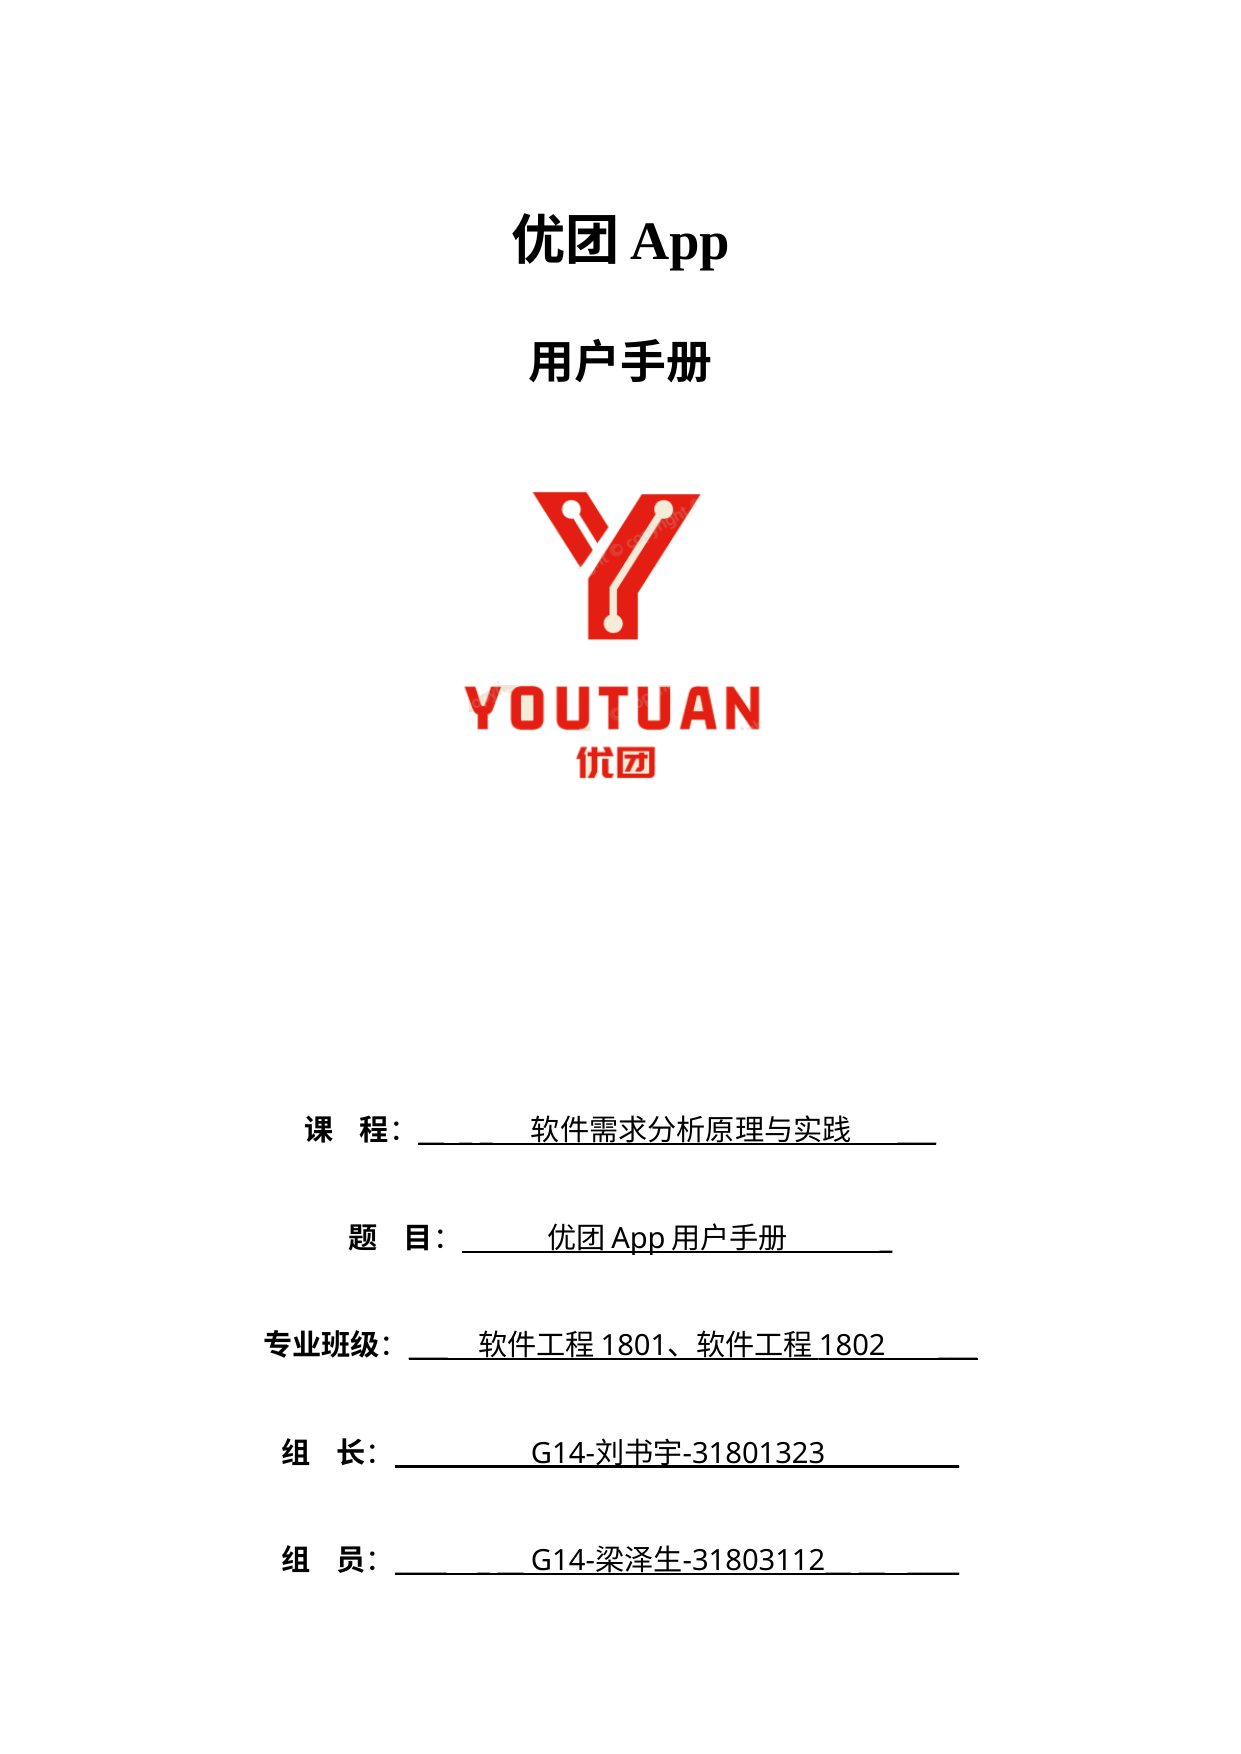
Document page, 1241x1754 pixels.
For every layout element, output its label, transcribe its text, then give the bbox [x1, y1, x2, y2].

text 优团App [187, 187, 1053, 284]
text 用户手册 [187, 309, 1053, 407]
text 组 员：____ _ __ G14-梁泽生-31803112__ __ ____ [187, 1525, 1053, 1590]
text 题 目： 优团App用户手册 _ [187, 1203, 1053, 1268]
text 专业班级：___ 软件工程1801、软件工程1802 ___ [187, 1311, 1053, 1376]
picture [424, 445, 816, 805]
text 课 程：__ _ _ 软件需求分析原理与实践 ___ [187, 1096, 1053, 1161]
text 组 长：_____ _ _ G14-刘书宇-31801323_ ____ ___ [187, 1418, 1053, 1483]
